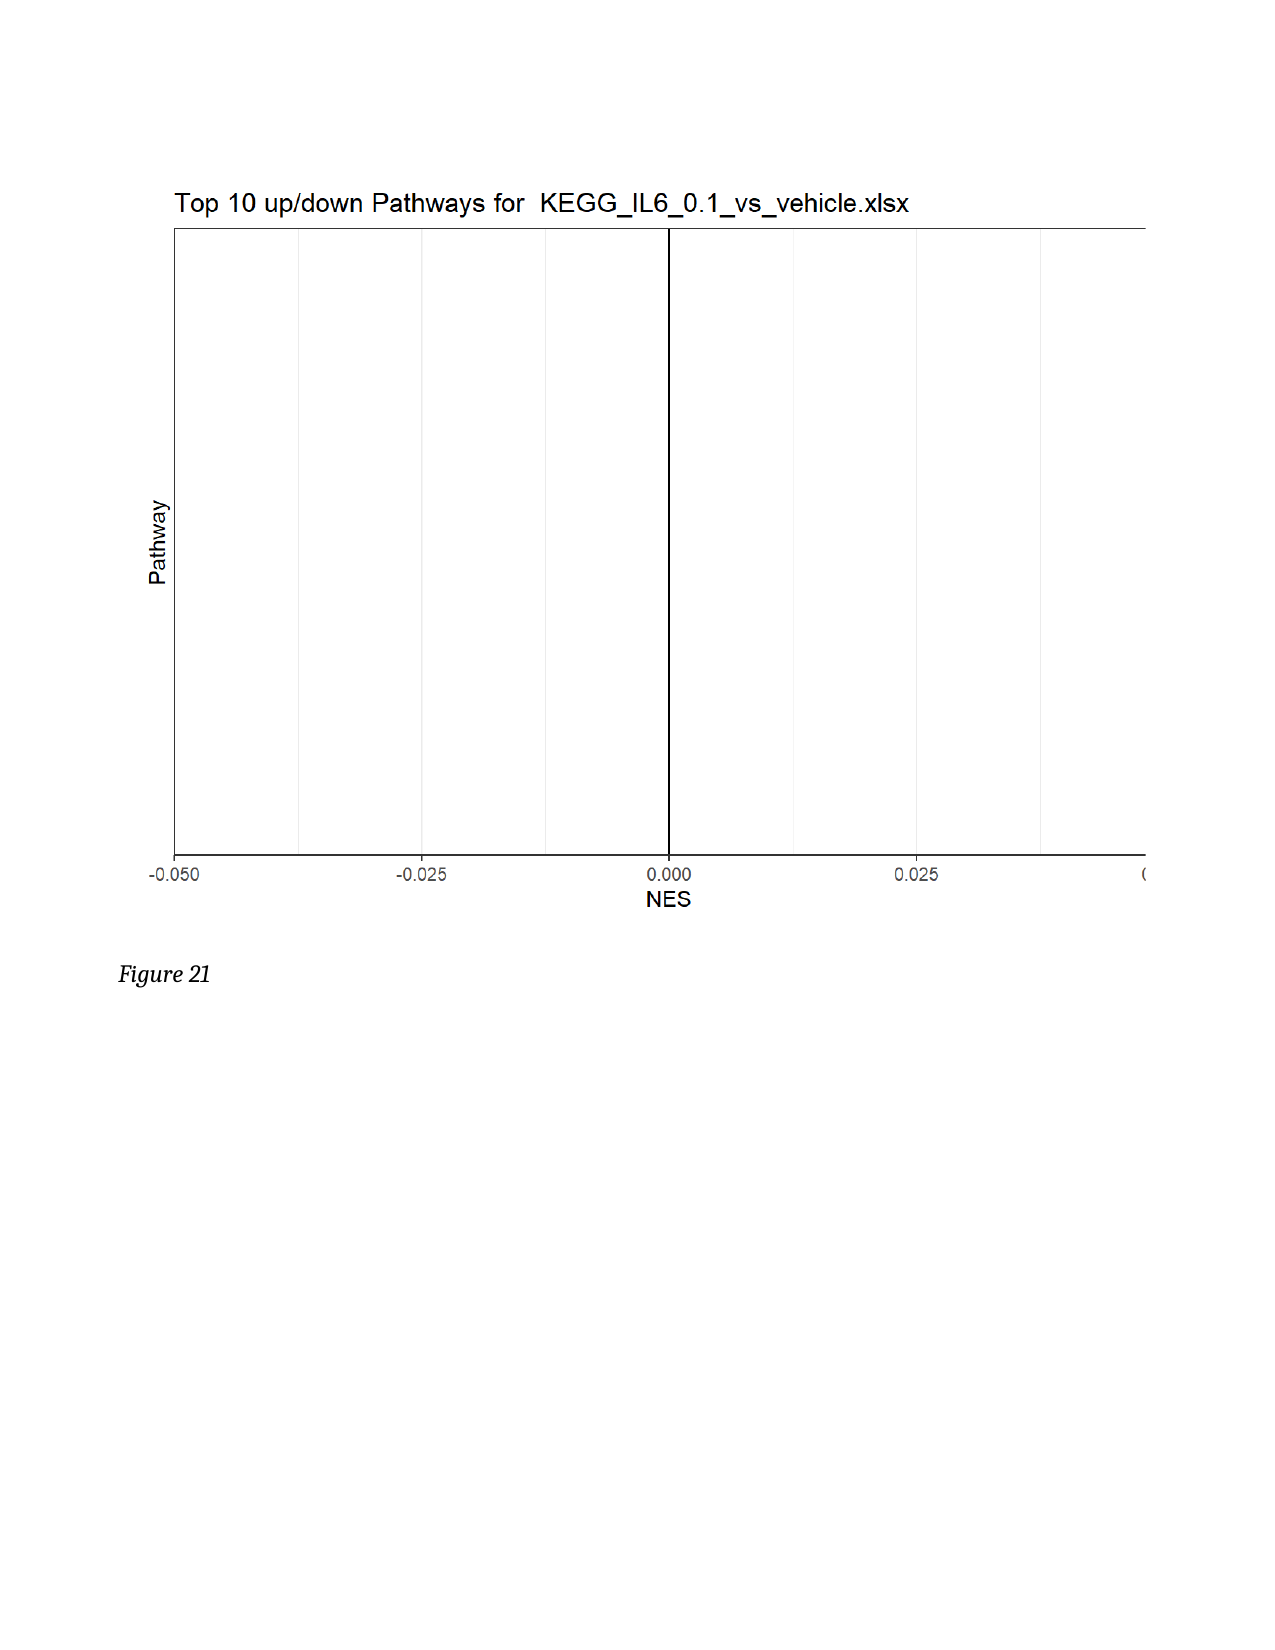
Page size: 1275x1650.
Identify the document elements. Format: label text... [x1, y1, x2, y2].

table_header Figure 21 [107, 177, 1146, 1001]
picture [137, 181, 1146, 922]
